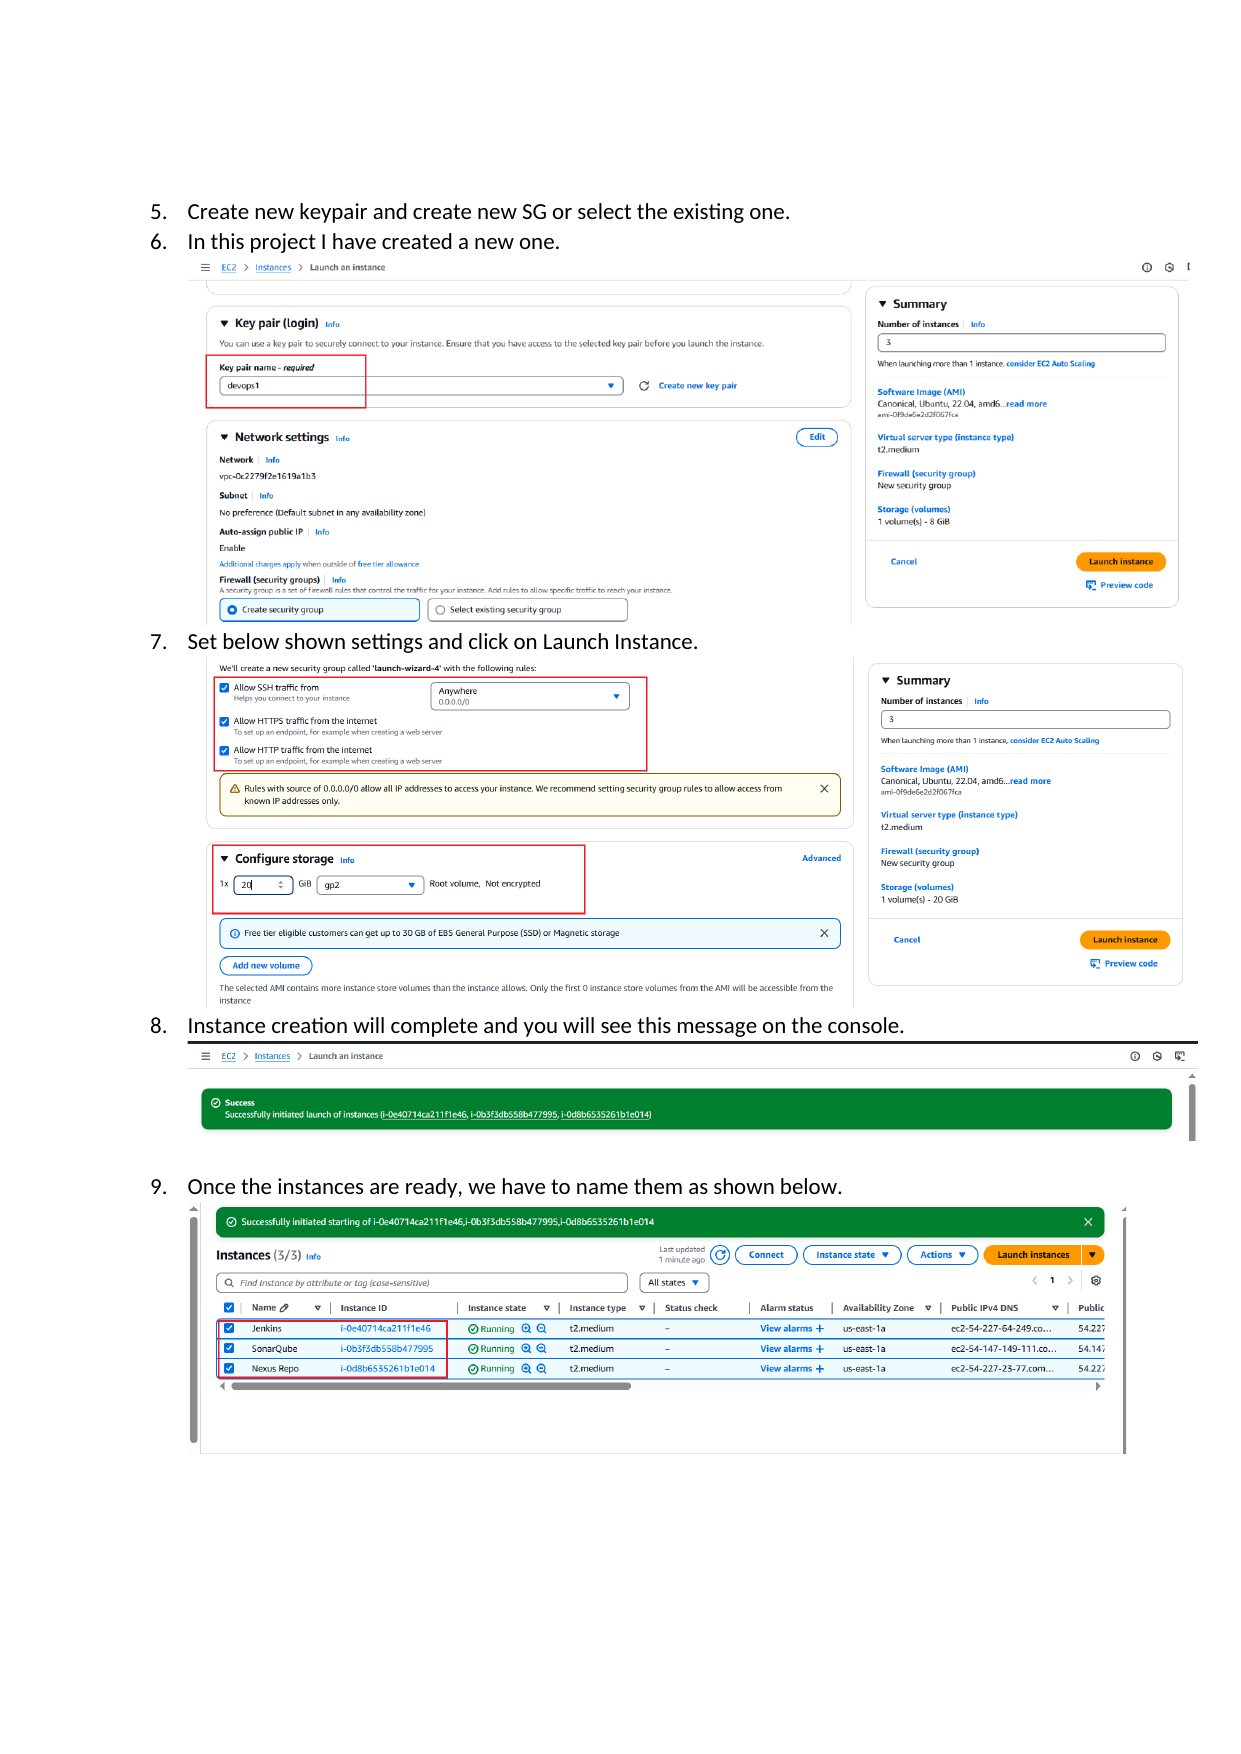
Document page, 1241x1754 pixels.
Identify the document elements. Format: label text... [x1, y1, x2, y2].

list Create new keypair and create new SG or select the existing one. [150, 197, 1090, 225]
picture [187, 257, 1190, 625]
picture [187, 657, 1194, 1009]
picture [187, 1202, 1127, 1454]
picture [187, 1041, 1198, 1141]
